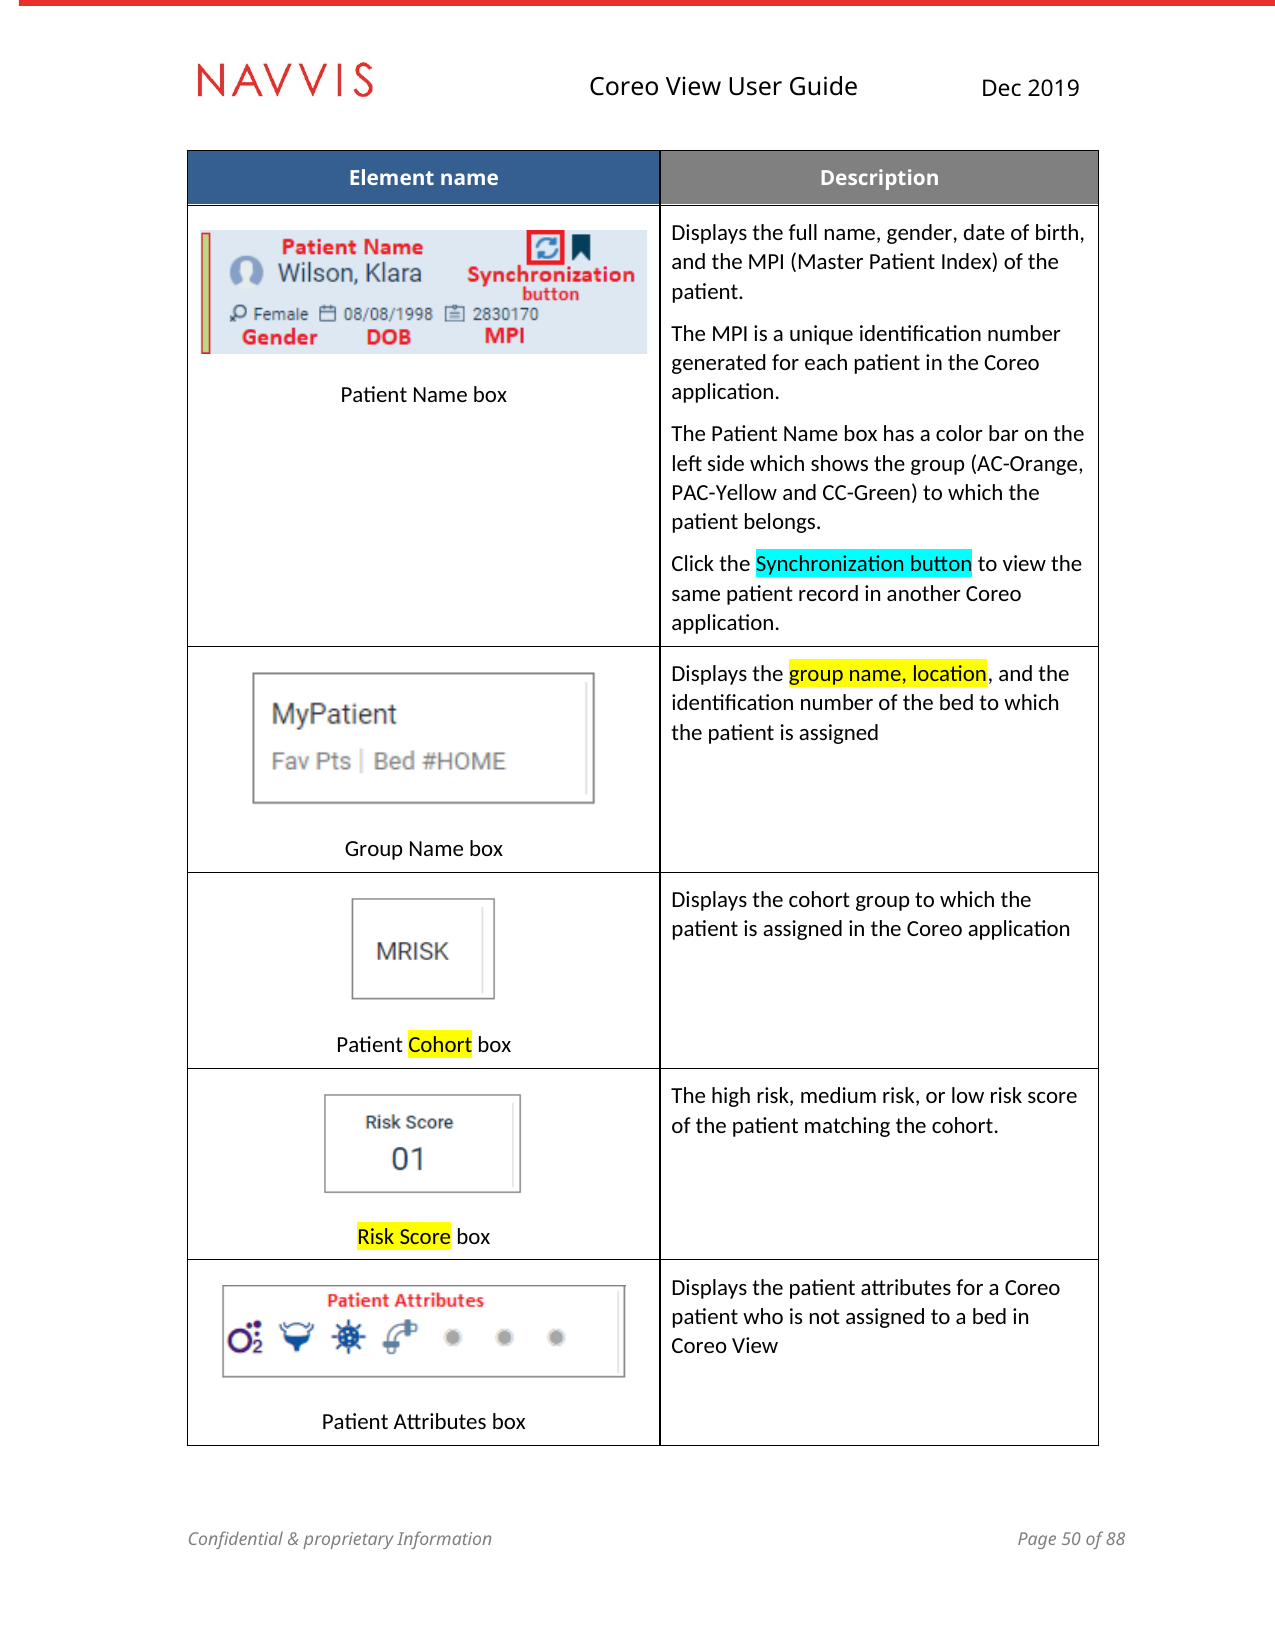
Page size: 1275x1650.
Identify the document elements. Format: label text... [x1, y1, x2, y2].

table_header Description [661, 151, 1098, 204]
picture [187, 55, 383, 104]
picture [349, 897, 498, 1004]
picture [323, 1093, 524, 1196]
table_cell Patient Attributes box [188, 1260, 659, 1445]
table_cell Displays the full name, gender, date of birth, and the MPI (Master Patient Index) of the patient. The MPI is a unique identification number generated for each patient in the Coreo application. The Patient Name box has a color bar on the left side which shows the group (AC-Orange, PAC-Yellow and CC-Green) to which the patient belongs. Click the Synchronization button to view the same patient record in another Coreo application. [661, 206, 1098, 646]
picture [221, 1285, 626, 1381]
table_cell Displays the patient attributes for a Coreo patient who is not assigned to a bed in Coreo View [661, 1260, 1098, 1445]
table_cell Group Name box [188, 647, 659, 872]
table_cell Patient Name box [188, 206, 659, 646]
picture [251, 671, 597, 808]
table_cell The high risk, medium risk, or low risk score of the patient matching the cohort. [661, 1069, 1098, 1259]
table_cell Risk Score box [188, 1069, 659, 1259]
table_header Element name [188, 151, 659, 204]
table_cell Patient Cohort box [188, 873, 659, 1068]
picture [200, 230, 648, 354]
table_cell Displays the cohort group to which the patient is assigned in the Coreo application [661, 873, 1098, 1068]
table_cell Displays the group name, location, and the identification number of the bed to which the patient is assigned [661, 647, 1098, 872]
